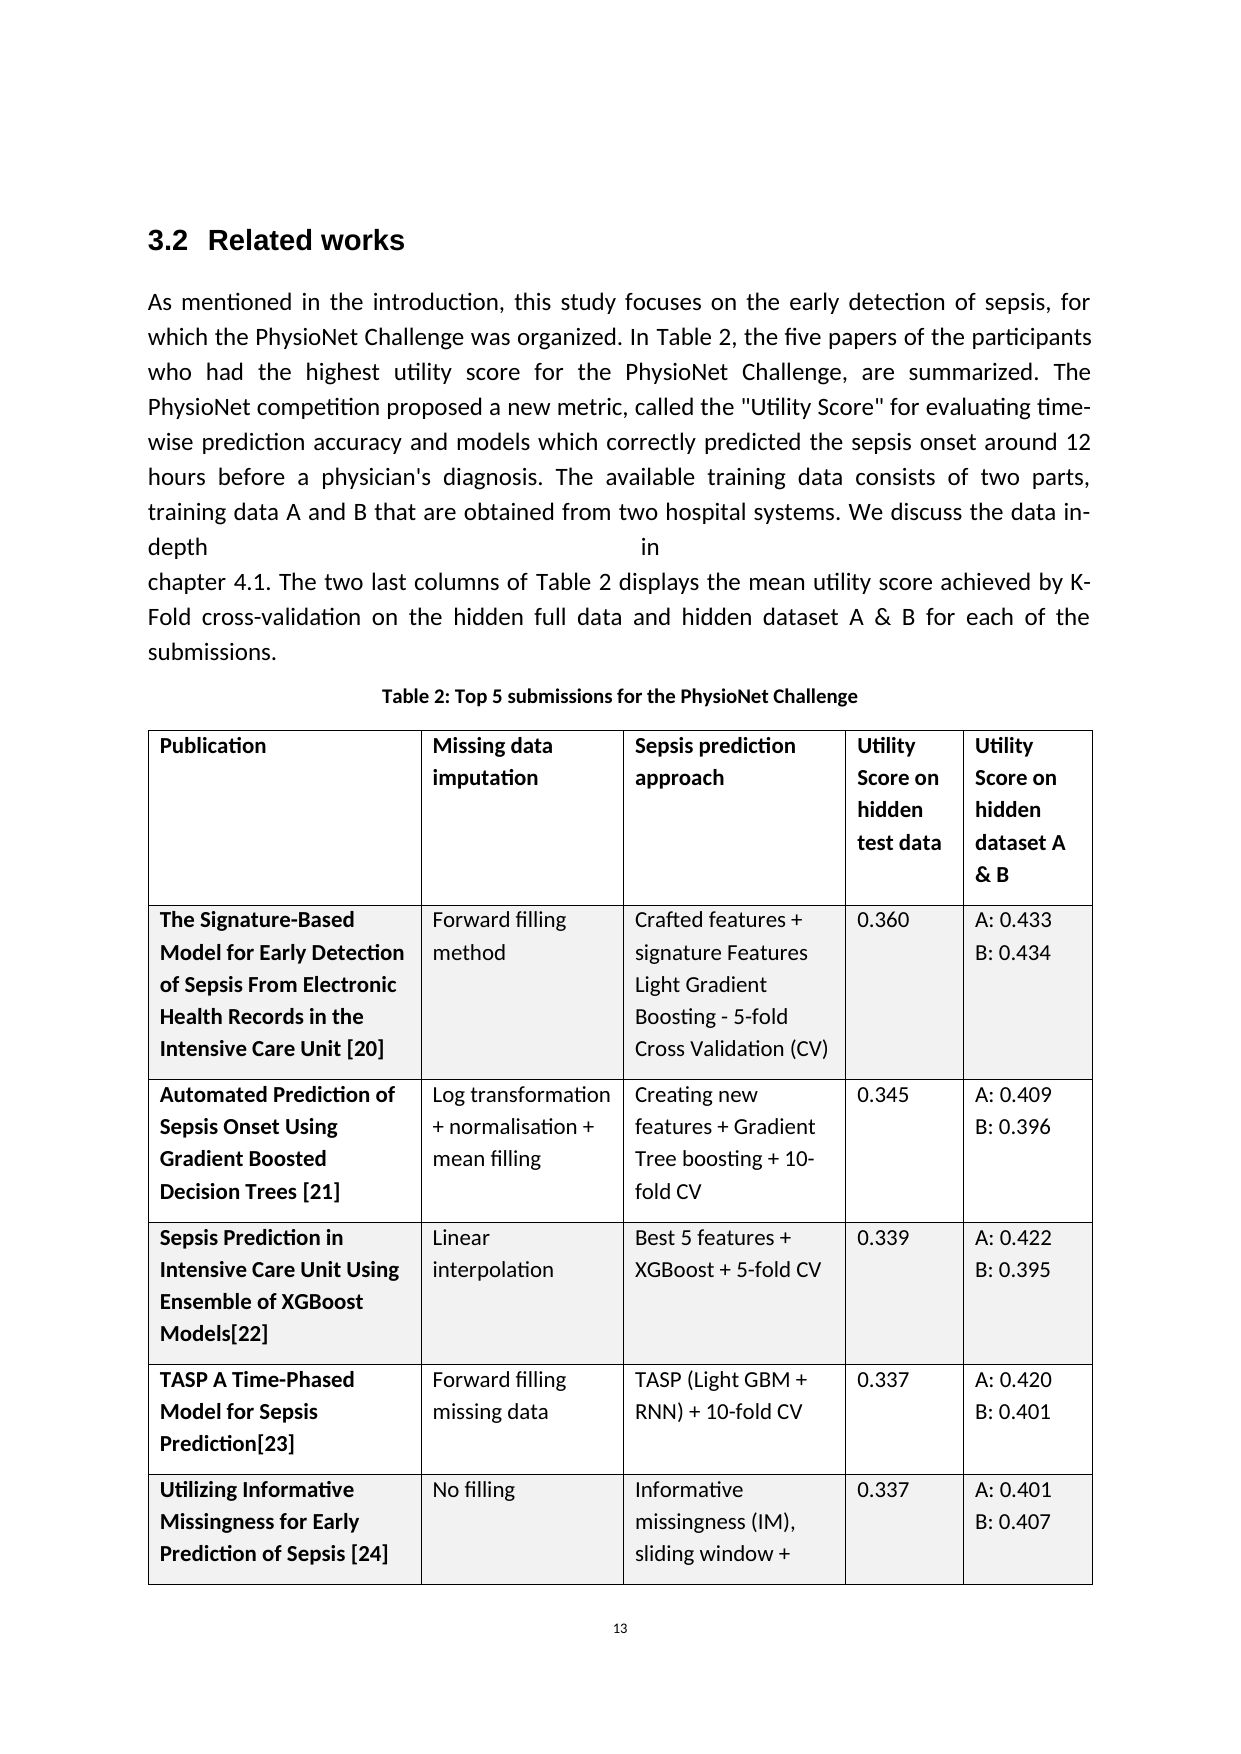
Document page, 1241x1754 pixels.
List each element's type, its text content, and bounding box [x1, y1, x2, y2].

table_cell A: 0.422 B: 0.395 [964, 1223, 1092, 1364]
table_cell Log transformation + normalisation + mean filling [422, 1080, 623, 1222]
text As mentioned in the introduction, this study focuses on the early detection of sepsis, for which the PhysioNet Challenge was organized. In Table 2, the five papers of the participants who had the highest utility score for the PhysioNet Challenge, are summarized. The PhysioNet competition proposed a new metric, called the "Utility Score" for evaluating time-wise prediction accuracy and models which correctly predicted the sepsis onset around 12 hours before a physician's diagnosis. The available training data consists of two parts, training data A and B that are obtained from two hospital systems. We discuss the data in-depth in chapter 4.1. The two last columns of Table 2 displays the mean utility score achieved by K-Fold cross-validation on the hidden full data and hidden dataset A & B for each of the submissions. [148, 286, 1092, 667]
table_cell A: 0.409 B: 0.396 [964, 1080, 1092, 1222]
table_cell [624, 1475, 845, 1584]
table_cell Forward filling method [422, 906, 623, 1079]
table_header Sepsis prediction approach [624, 731, 845, 904]
table_cell A: 0.433 B: 0.434 [964, 906, 1092, 1079]
table_cell Creating new features + Gradient Tree boosting + 10-fold CV [624, 1080, 845, 1222]
table_cell 0.337 [846, 1475, 963, 1584]
table_cell 0.337 [846, 1365, 963, 1474]
table_header Utility Score on hidden dataset A & B [964, 731, 1092, 904]
table_header Missing data imputation [422, 731, 623, 904]
table_header Utility Score on hidden test data [846, 731, 963, 904]
table_cell Forward filling missing data [422, 1365, 623, 1474]
table_cell 0.339 [846, 1223, 963, 1364]
table_header Publication [149, 731, 421, 904]
text Table 2: Top 5 submissions for the PhysioNet Challenge [148, 684, 1092, 709]
table_cell Best 5 features + XGBoost + 5-fold CV [624, 1223, 845, 1364]
table_cell No filling [422, 1475, 623, 1584]
table_cell A: 0.420 B: 0.401 [964, 1365, 1092, 1474]
table_cell TASP (Light GBM + RNN) + 10-fold CV [624, 1365, 845, 1474]
table_cell Crafted features + signature Features Light Gradient Boosting - 5-fold Cross Validation (CV) [624, 906, 845, 1079]
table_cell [149, 1475, 421, 1584]
table_cell A: 0.401 B: 0.407 [964, 1475, 1092, 1584]
table_cell 0.360 [846, 906, 963, 1079]
table_cell Linear interpolation [422, 1223, 623, 1364]
table_cell 0.345 [846, 1080, 963, 1222]
subtitle Related works [148, 223, 1092, 256]
table_cell Automated Prediction of Sepsis Onset Using Gradient Boosted Decision Trees [21] [149, 1080, 421, 1222]
table_cell TASP A Time-Phased Model for Sepsis Prediction[23] [149, 1365, 421, 1474]
table_cell The Signature-Based Model for Early Detection of Sepsis From Electronic Health Records in the Intensive Care Unit [20] [149, 906, 421, 1079]
table_cell Sepsis Prediction in Intensive Care Unit Using Ensemble of XGBoost Models[22] [149, 1223, 421, 1364]
